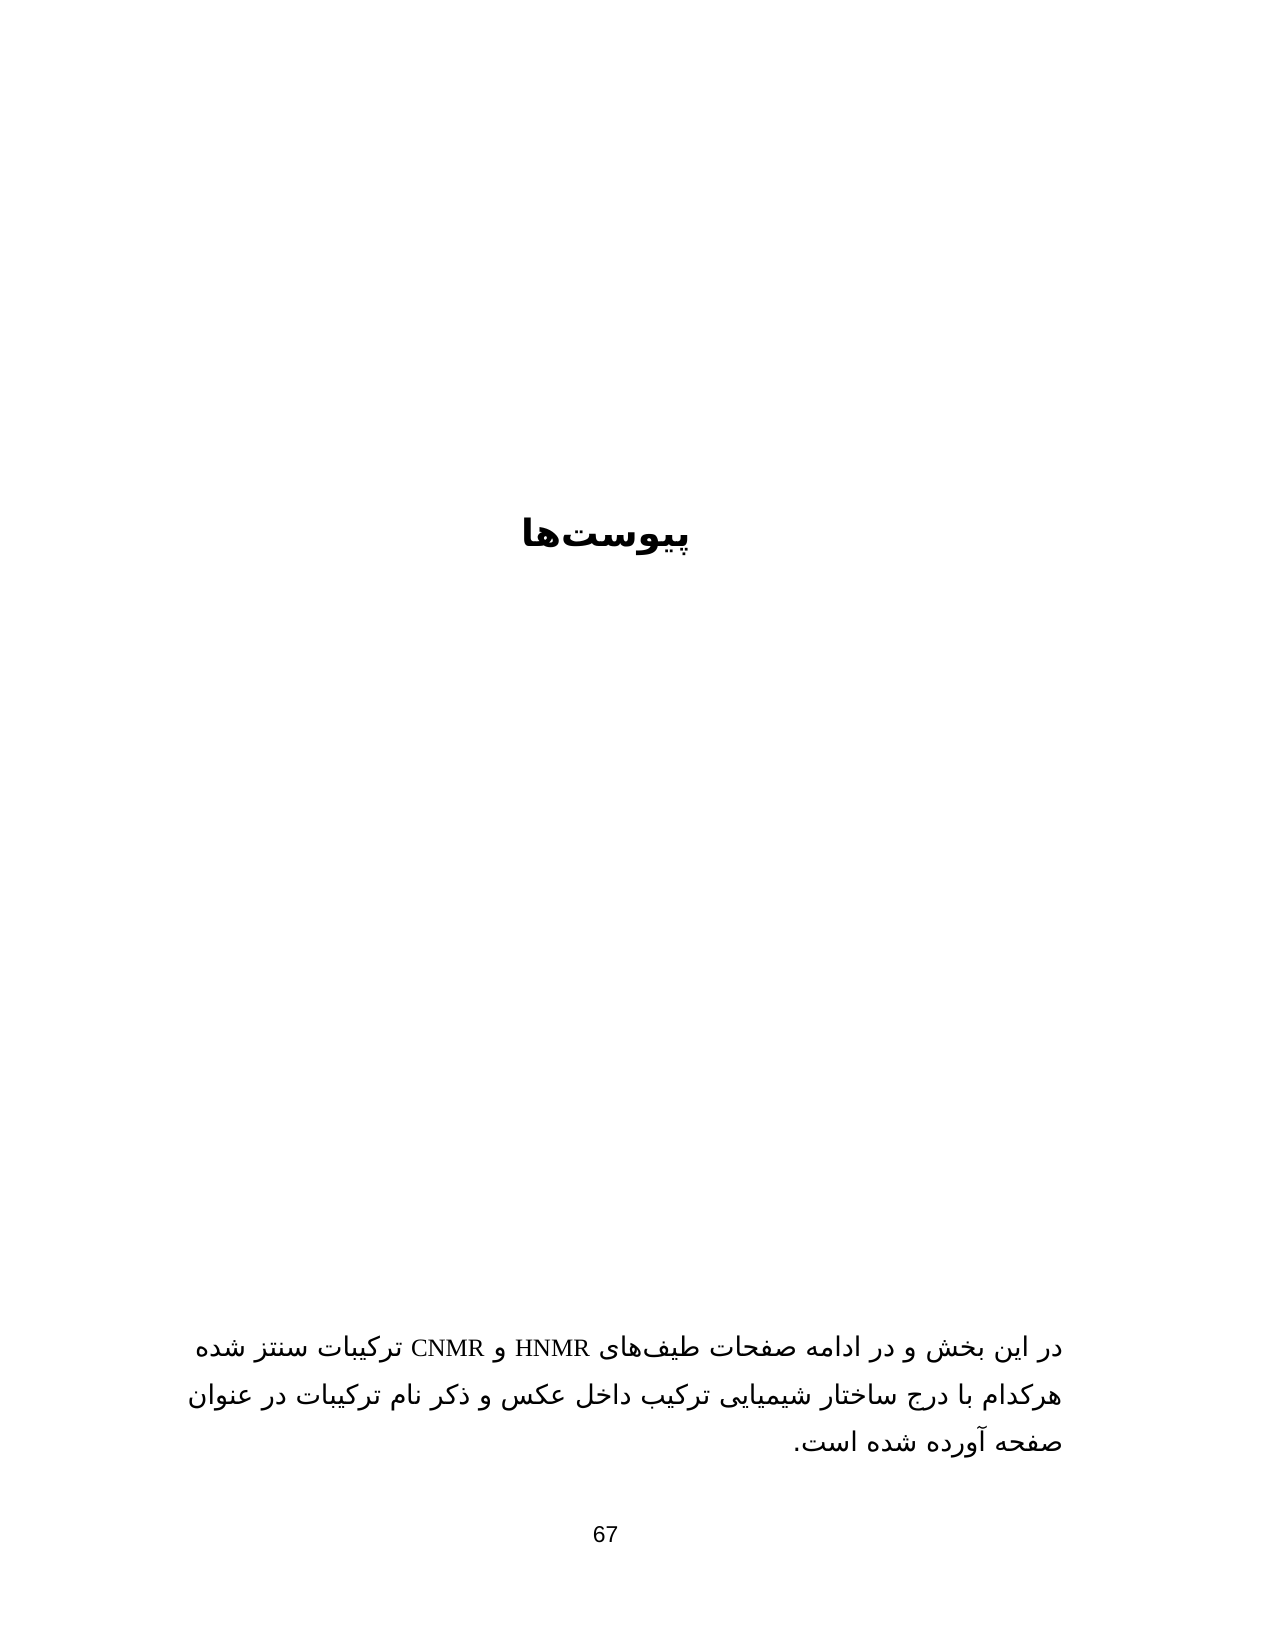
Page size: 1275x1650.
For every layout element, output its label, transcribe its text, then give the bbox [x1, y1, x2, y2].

text در این بخش و در ادامه صفحات طیف‌های HNMR و CNMR ترکیبات سنتز شده هرکدام با درج ساختار شیمیایی ترکیب داخل عکس و ذکر نام ترکیبات در عنوان صفحه آورده شده است. [148, 1332, 1063, 1458]
subtitle پیوست‌ها [148, 512, 1063, 556]
